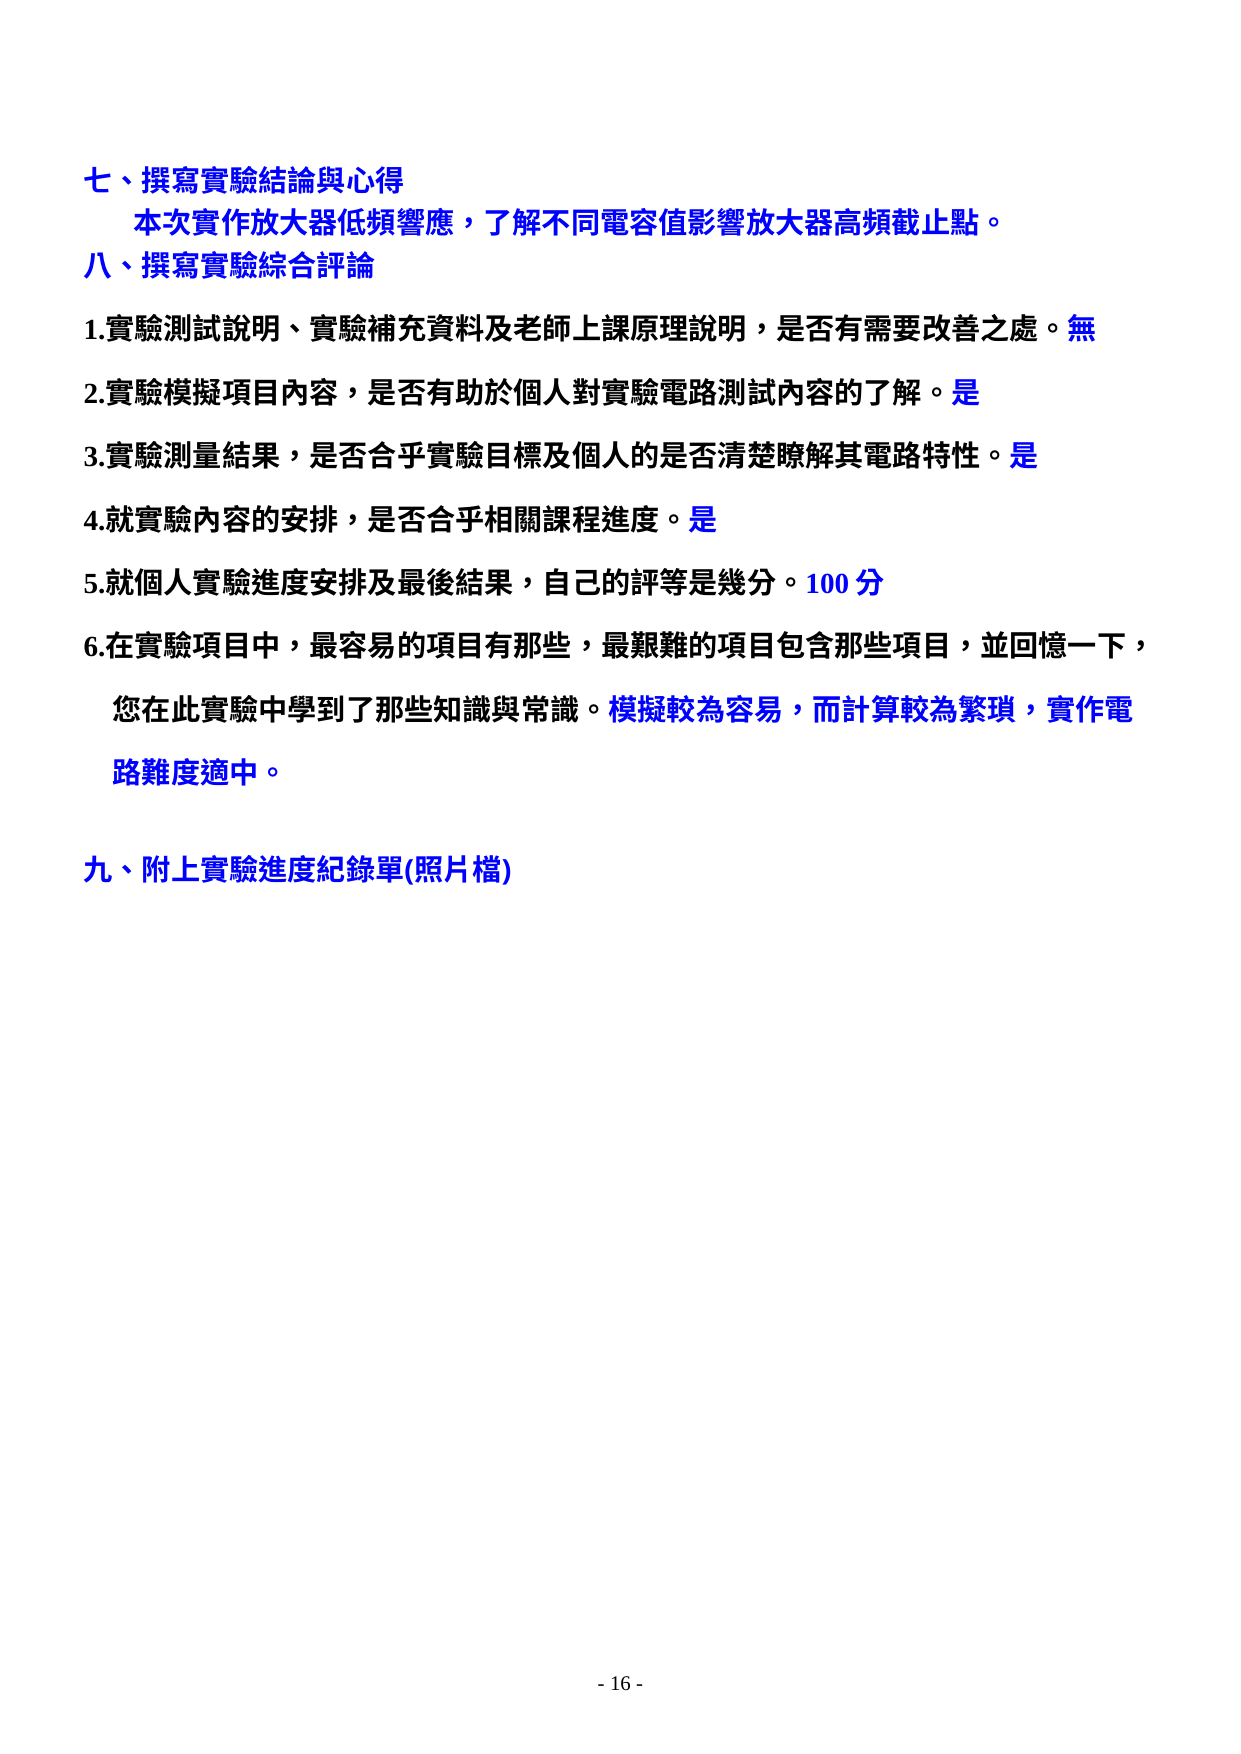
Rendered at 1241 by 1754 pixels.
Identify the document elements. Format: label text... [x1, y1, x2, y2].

text 2.實驗模擬項目內容，是否有助於個人對實驗電路測試內容的了解。是 [83, 369, 1157, 412]
text 本次實作放大器低頻響應，了解不同電容值影響放大器高頻截止點。 [83, 200, 1157, 242]
text 七、撰寫實驗結論與心得 [83, 158, 1157, 200]
text 6.在實驗項目中，最容易的項目有那些，最艱難的項目包含那些項目，並回憶一下，您在此實驗中學到了那些知識與常識。模擬較為容易，而計算較為繁瑣，實作電路難度適中。 [83, 623, 1157, 792]
text 5.就個人實驗進度安排及最後結果，自己的評等是幾分。100分 [83, 559, 1157, 602]
text 3.實驗測量結果，是否合乎實驗目標及個人的是否清楚瞭解其電路特性。是 [83, 433, 1157, 475]
text 4.就實驗內容的安排，是否合乎相關課程進度。是 [83, 496, 1157, 538]
text 八、撰寫實驗綜合評論 [83, 242, 1157, 285]
text 1.實驗測試說明、實驗補充資料及老師上課原理說明，是否有需要改善之處。無 [83, 306, 1157, 348]
text 九、附上實驗進度紀錄單(照片檔) [83, 847, 1157, 889]
